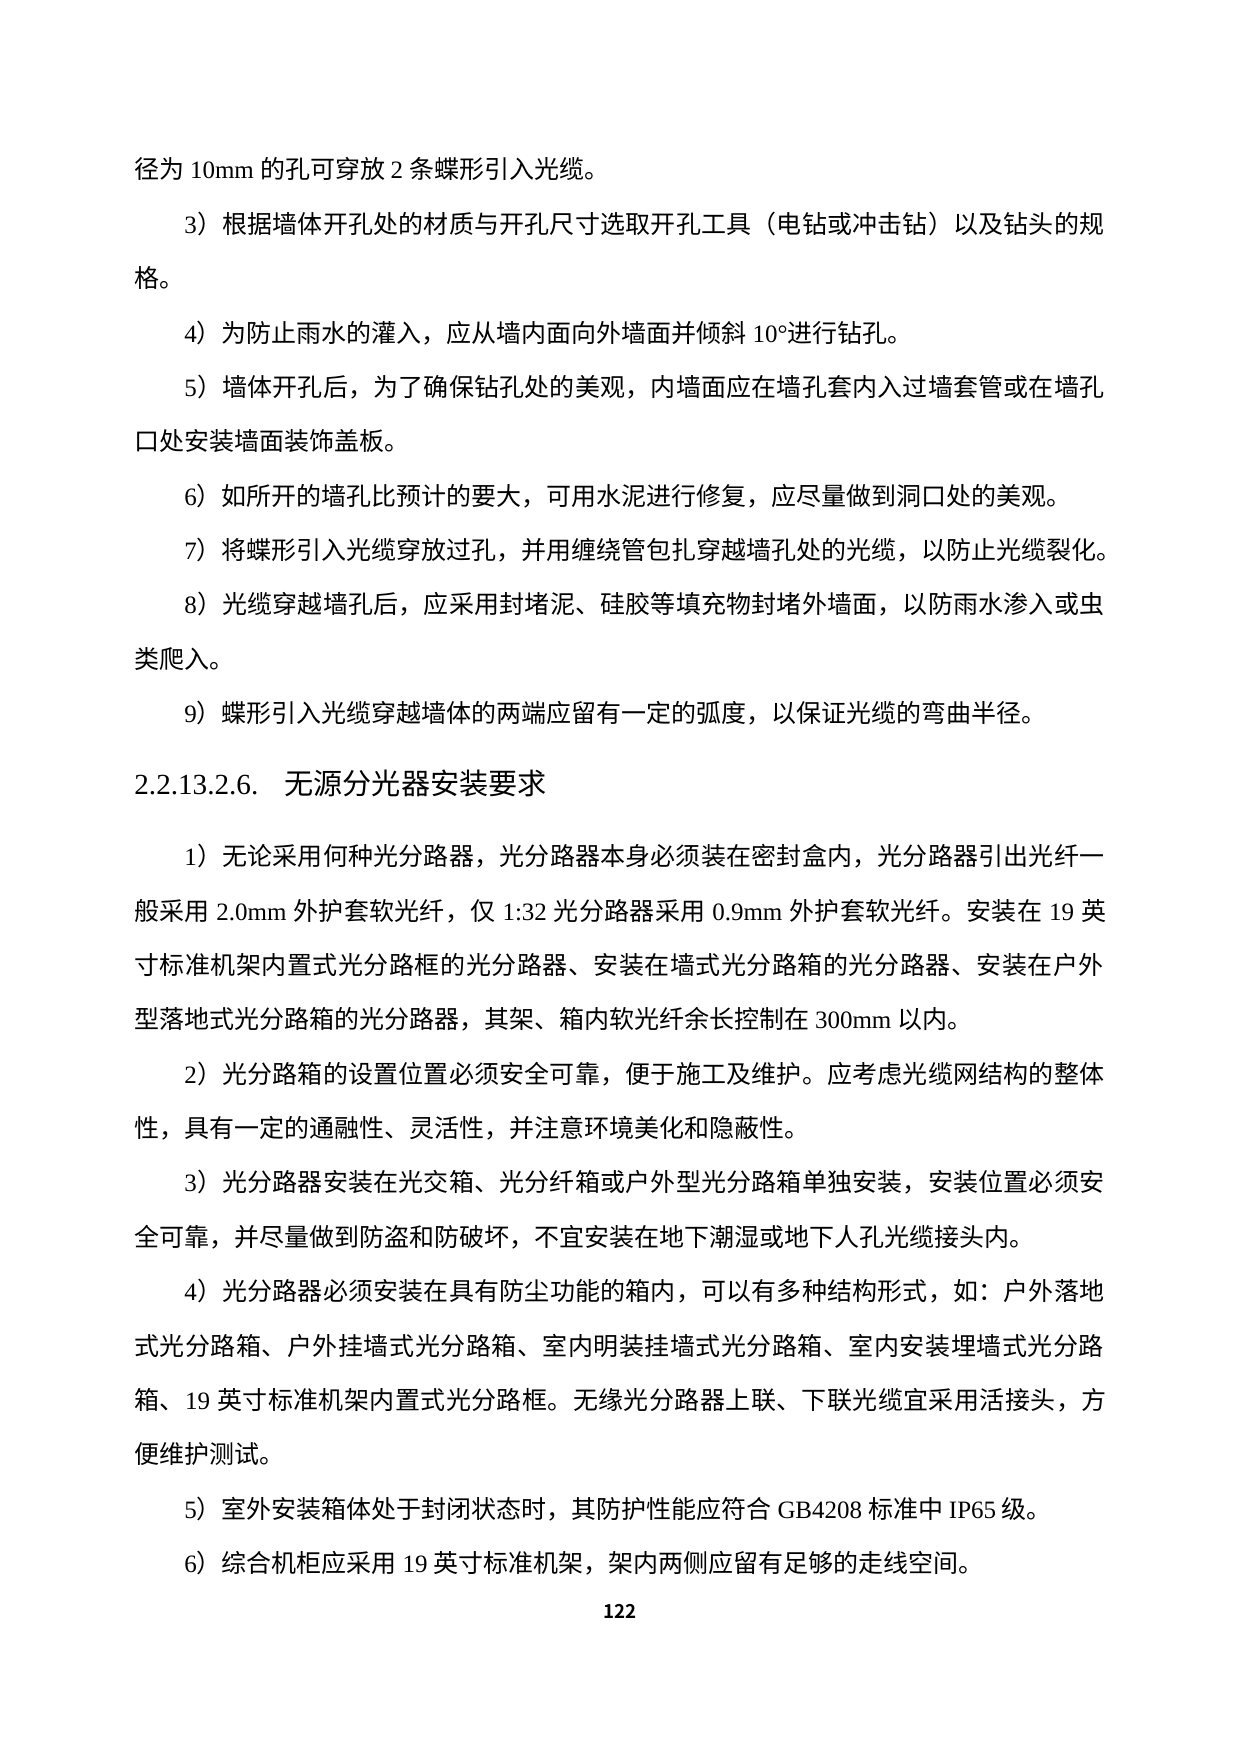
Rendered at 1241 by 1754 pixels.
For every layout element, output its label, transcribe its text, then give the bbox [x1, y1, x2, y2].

subtitle 无源分光器安装要求 [134, 761, 1106, 803]
text 5）室外安装箱体处于封闭状态时，其防护性能应符合 GB4208 标准中 IP65级。 [134, 1489, 1106, 1525]
text 7）将蝶形引入光缆穿放过孔，并用缠绕管包扎穿越墙孔处的光缆，以防止光缆裂化。 [134, 531, 1106, 567]
text 6）如所开的墙孔比预计的要大，可用水泥进行修复，应尽量做到洞口处的美观。 [134, 476, 1106, 512]
text 9）蝶形引入光缆穿越墙体的两端应留有一定的弧度，以保证光缆的弯曲半径。 [134, 694, 1106, 730]
text 4）为防止雨水的灌入，应从墙内面向外墙面并倾斜 10°进行钻孔。 [134, 313, 1106, 349]
text 4）光分路器必须安装在具有防尘功能的箱内，可以有多种结构形式，如：户外落地式光分路箱、户外挂墙式光分路箱、室内明装挂墙式光分路箱、室内安装埋墙式光分路箱、19 英寸标准机架内置式光分路框。无缘光分路器上联、下联光缆宜采用活接头，方便维护测试。 [134, 1272, 1106, 1471]
text 6）综合机柜应采用 19 英寸标准机架，架内两侧应留有足够的走线空间。 [134, 1543, 1106, 1580]
text 3）光分路器安装在光交箱、光分纤箱或户外型光分路箱单独安装，安装位置必须安全可靠，并尽量做到防盗和防破坏，不宜安装在地下潮湿或地下人孔光缆接头内。 [134, 1163, 1106, 1253]
text 5）墙体开孔后，为了确保钻孔处的美观，内墙面应在墙孔套内入过墙套管或在墙孔口处安装墙面装饰盖板。 [134, 367, 1106, 458]
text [134, 150, 1106, 186]
text 1）无论采用何种光分路器，光分路器本身必须装在密封盒内，光分路器引出光纤一般采用 2.0mm 外护套软光纤，仅 1:32 光分路器采用 0.9mm 外护套软光纤。安装在 19 英寸标准机架内置式光分路框的光分路器、安装在墙式光分路箱的光分路器、安装在户外型落地式光分路箱的光分路器，其架、箱内软光纤余长控制在 300mm 以内。 [134, 837, 1106, 1036]
text 2）光分路箱的设置位置必须安全可靠，便于施工及维护。应考虑光缆网结构的整体性，具有一定的通融性、灵活性，并注意环境美化和隐蔽性。 [134, 1054, 1106, 1145]
text 3）根据墙体开孔处的材质与开孔尺寸选取开孔工具（电钻或冲击钻）以及钻头的规格。 [134, 204, 1106, 295]
text 8）光缆穿越墙孔后，应采用封堵泥、硅胶等填充物封堵外墙面，以防雨水渗入或虫类爬入。 [134, 585, 1106, 676]
